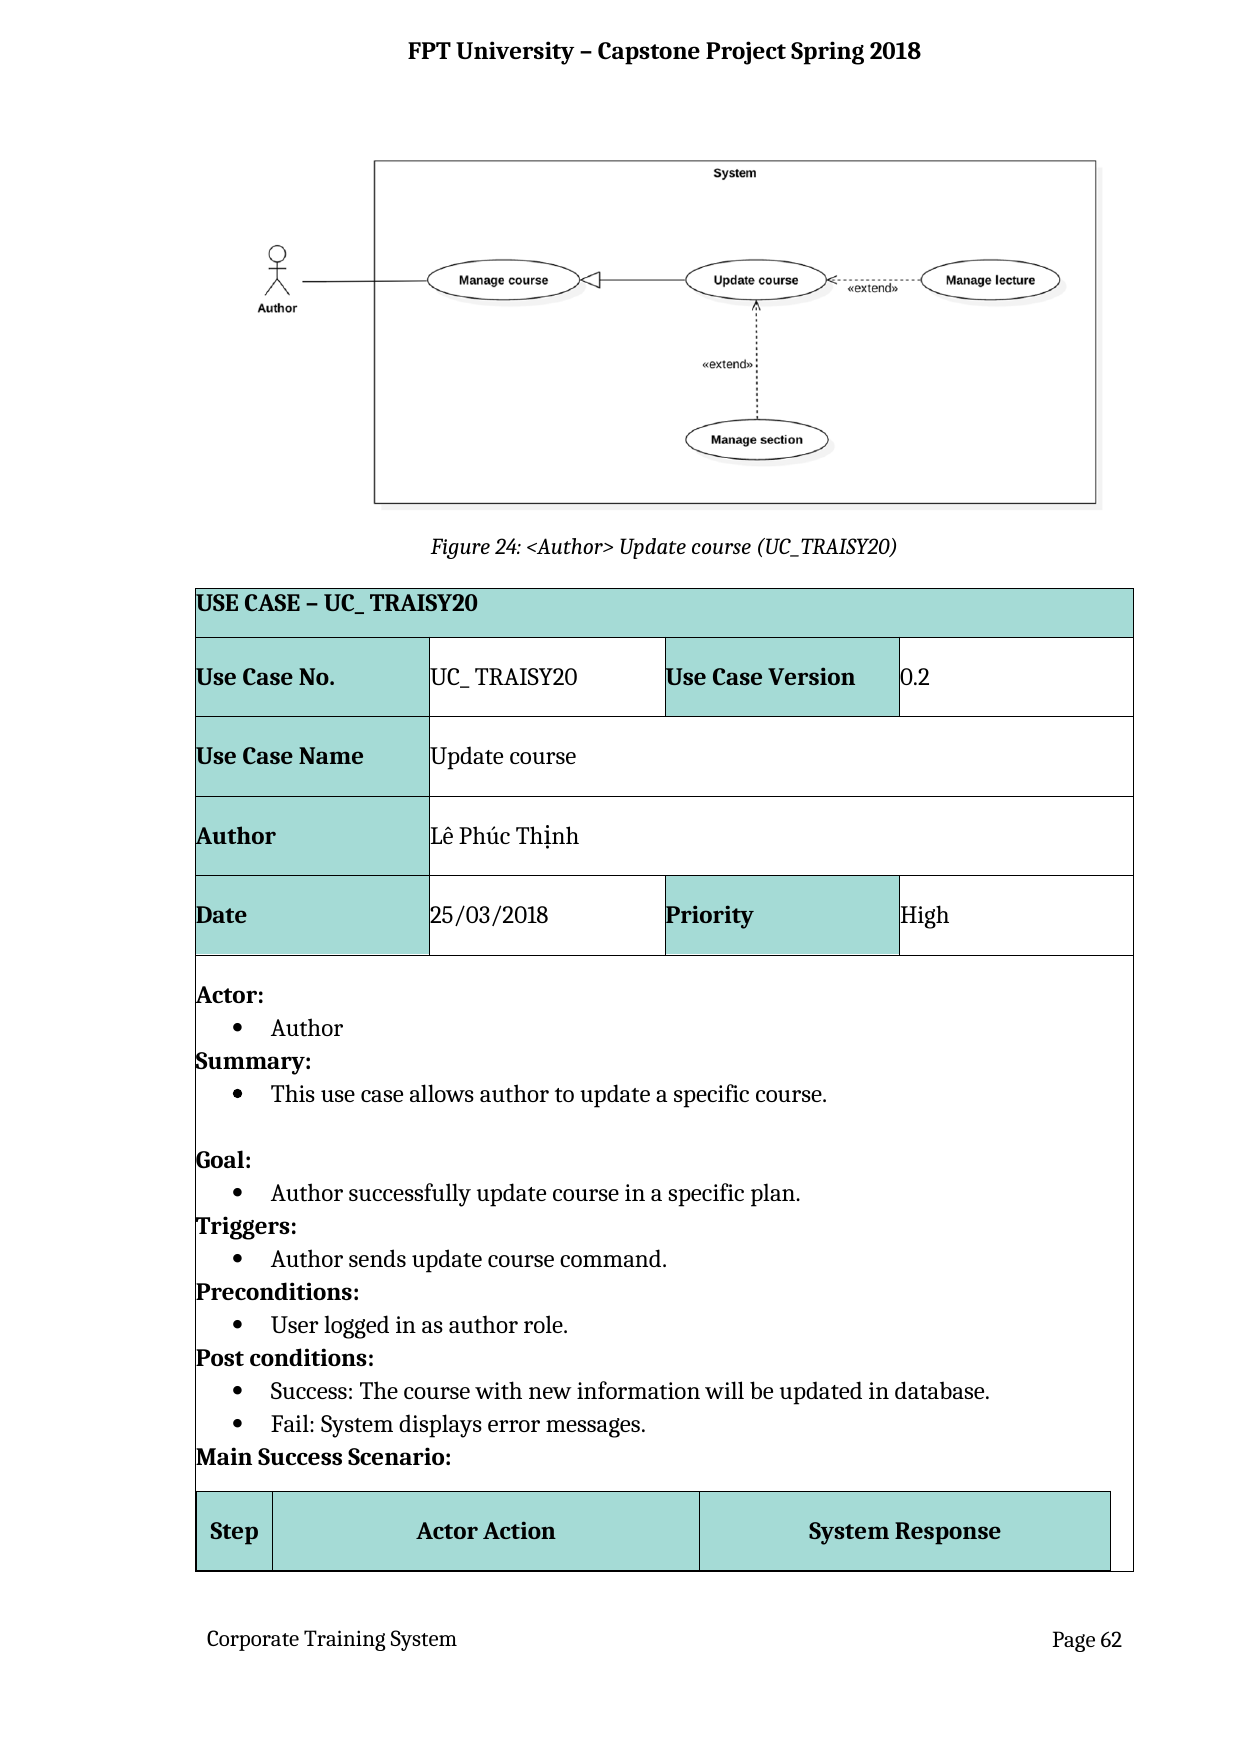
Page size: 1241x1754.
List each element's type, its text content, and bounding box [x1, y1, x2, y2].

table_cell Use Case Name [196, 717, 429, 796]
table_cell Use Case Version [666, 638, 899, 716]
text Figure 24: <Author> Update course (UC_TRAISY20) [207, 534, 1122, 561]
table_cell Update course [430, 717, 1133, 796]
picture [222, 147, 1107, 516]
table_cell Priority [666, 876, 899, 954]
table_cell Author [196, 797, 429, 875]
table_cell High [900, 876, 1133, 954]
table_cell Date [196, 876, 429, 954]
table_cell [196, 956, 1133, 1571]
table_cell 25/03/2018 [430, 876, 665, 954]
table_cell Use Case No. [196, 638, 429, 716]
table_cell 0.2 [900, 638, 1133, 716]
table_cell UC_ TRAISY20 [430, 638, 665, 716]
table_cell Lê Phúc Thịnh [430, 797, 1133, 875]
table_header USE CASE – UC_ TRAISY20 [196, 589, 1133, 637]
